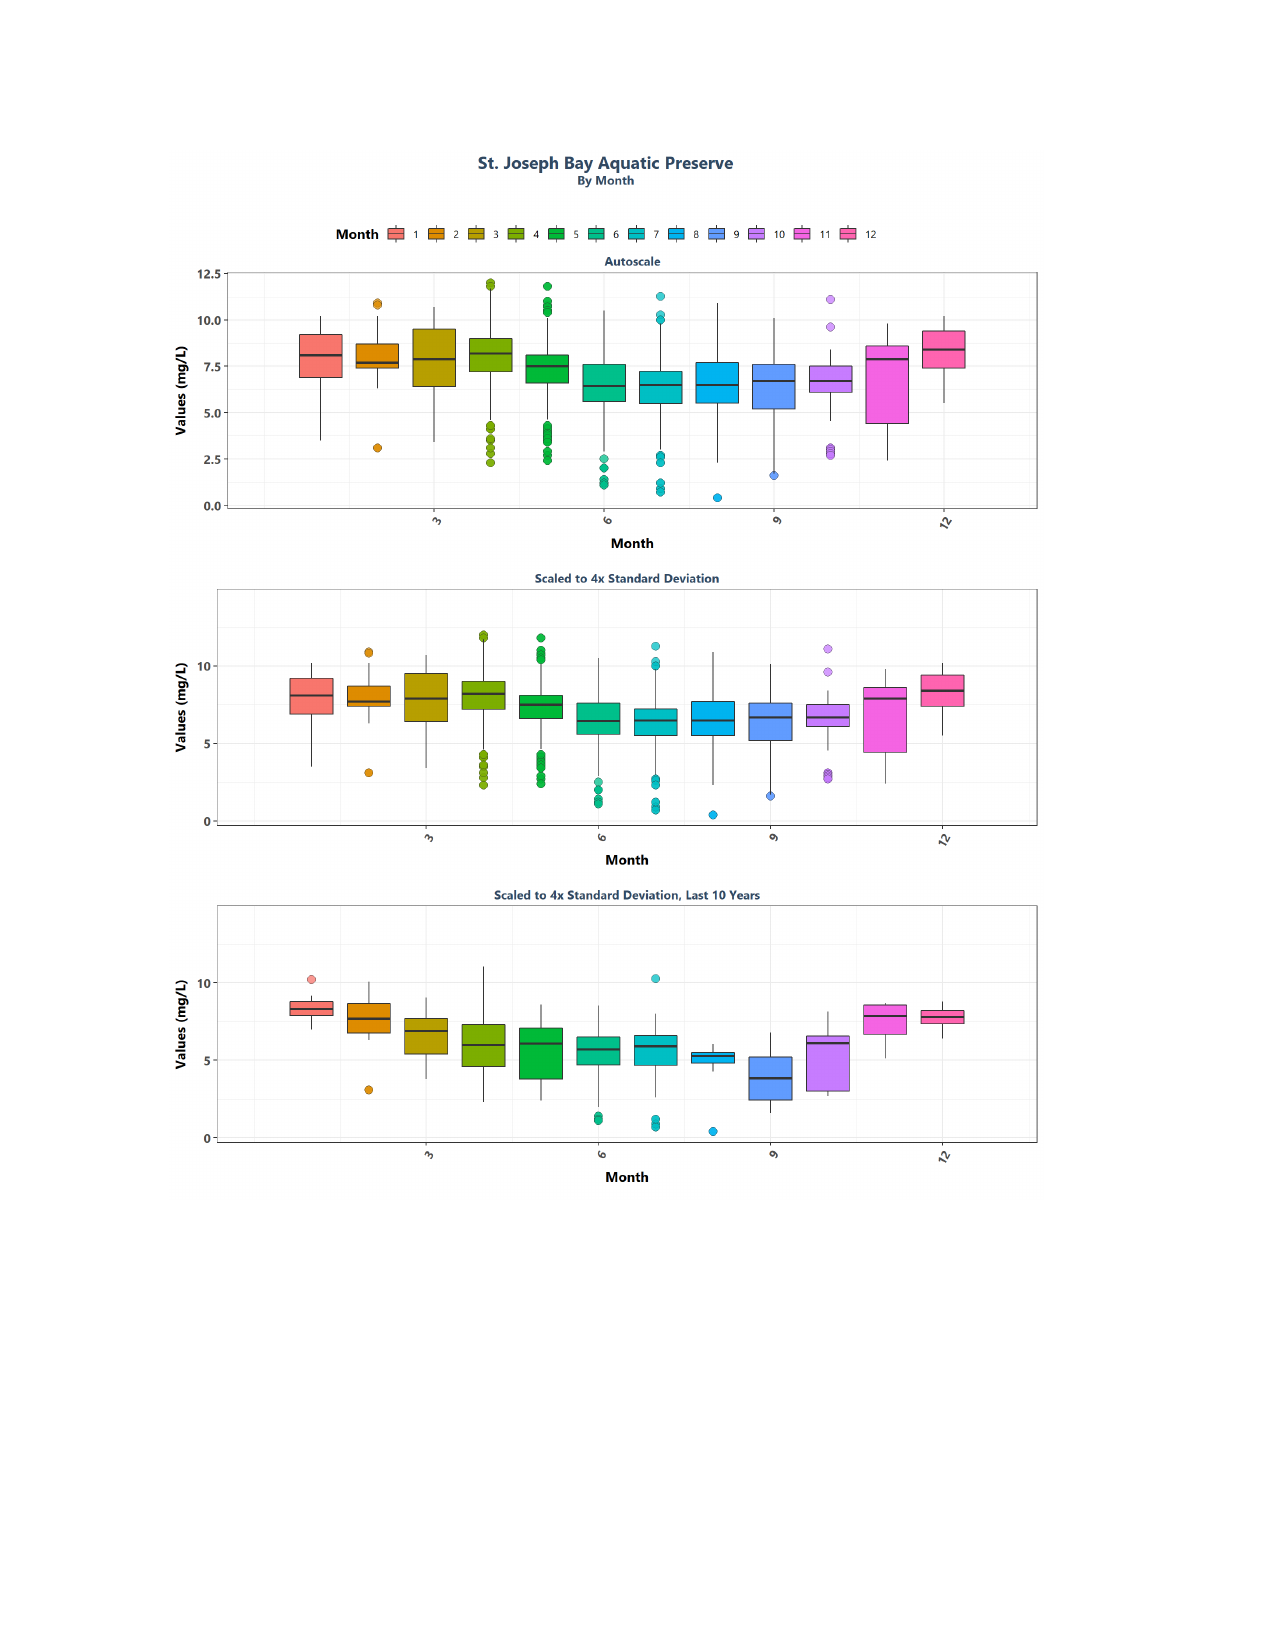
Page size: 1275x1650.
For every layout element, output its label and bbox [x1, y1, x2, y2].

picture [168, 150, 1044, 1200]
